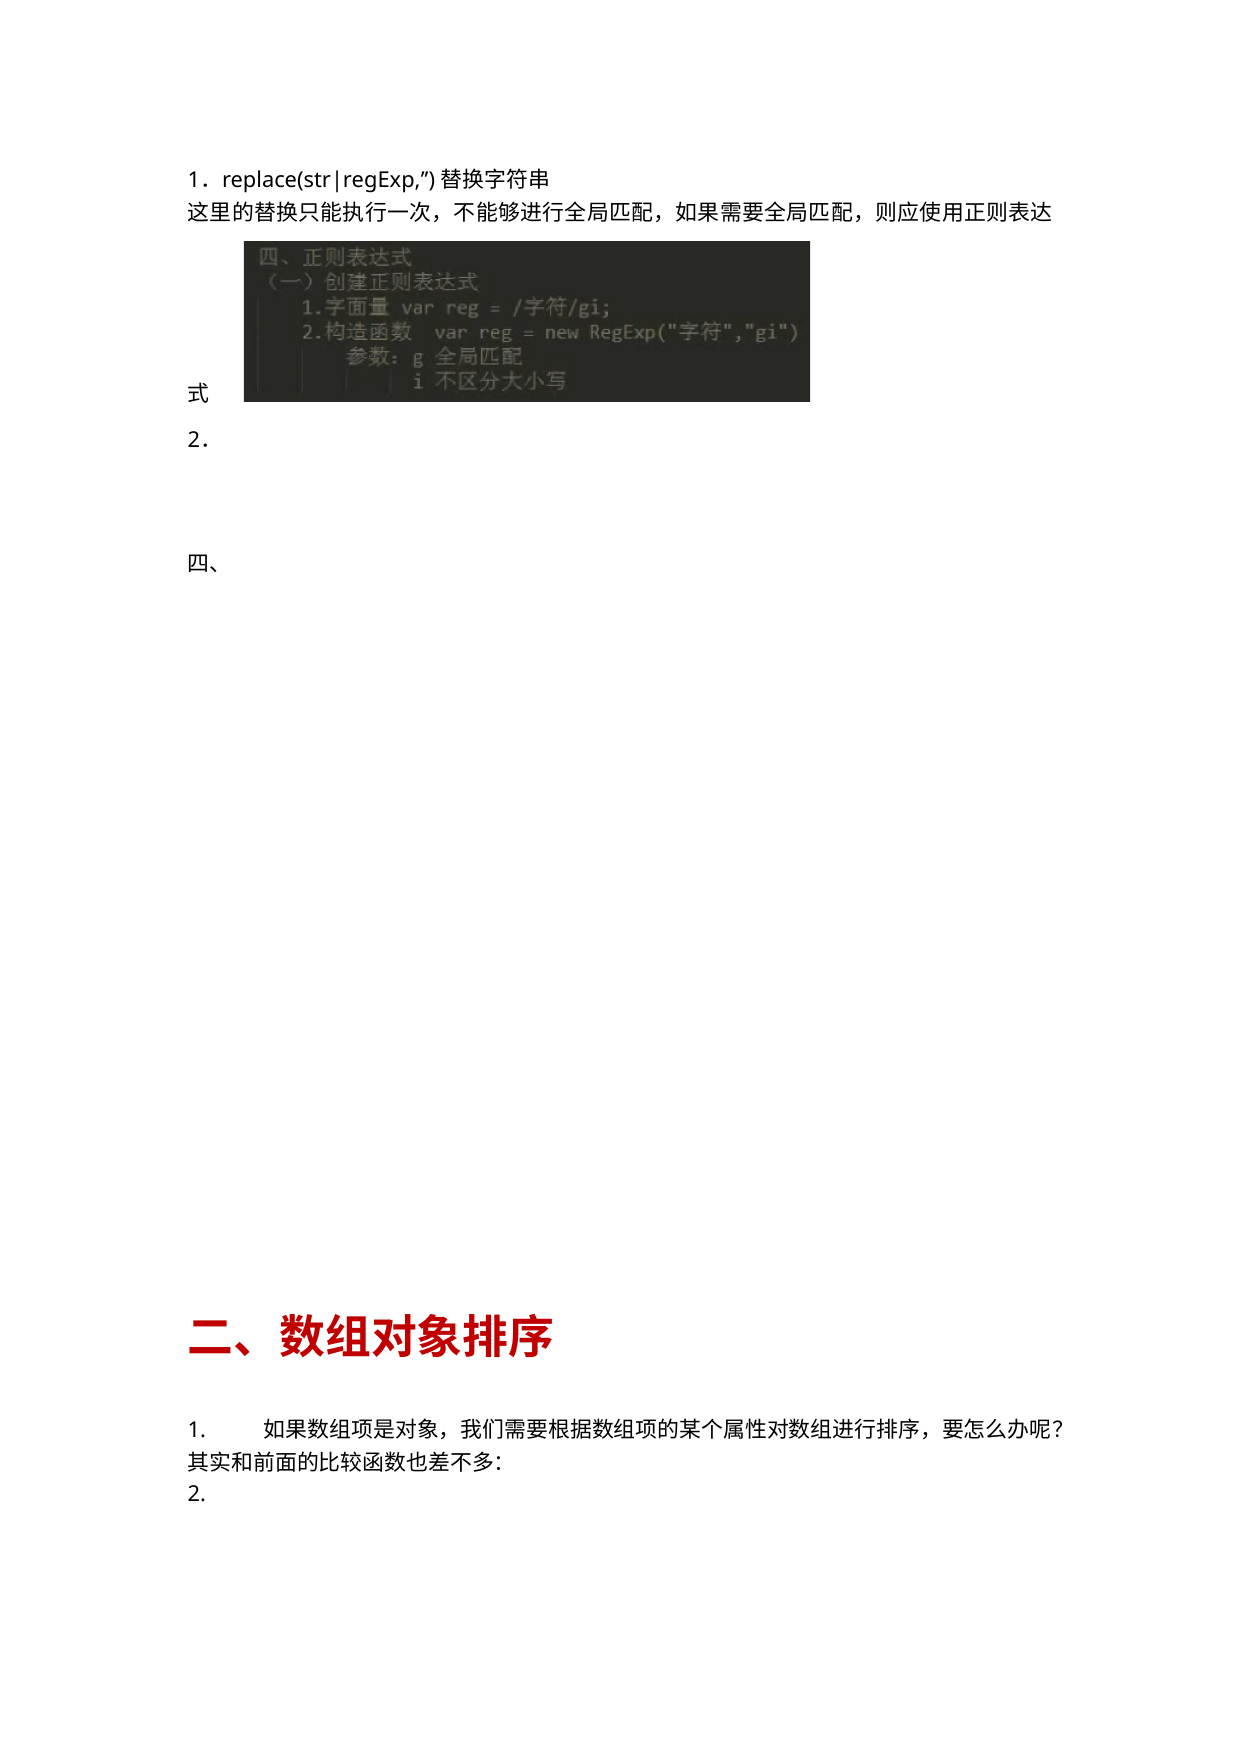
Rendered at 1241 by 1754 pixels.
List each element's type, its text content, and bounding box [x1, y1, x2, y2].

picture [243, 241, 811, 402]
list 如果数组项是对象，我们需要根据数组项的某个属性对数组进行排序，要怎么办呢？其实和前面的比较函数也差不多： [187, 1412, 1053, 1477]
subtitle 二、数组对象排序 [187, 1285, 1053, 1383]
